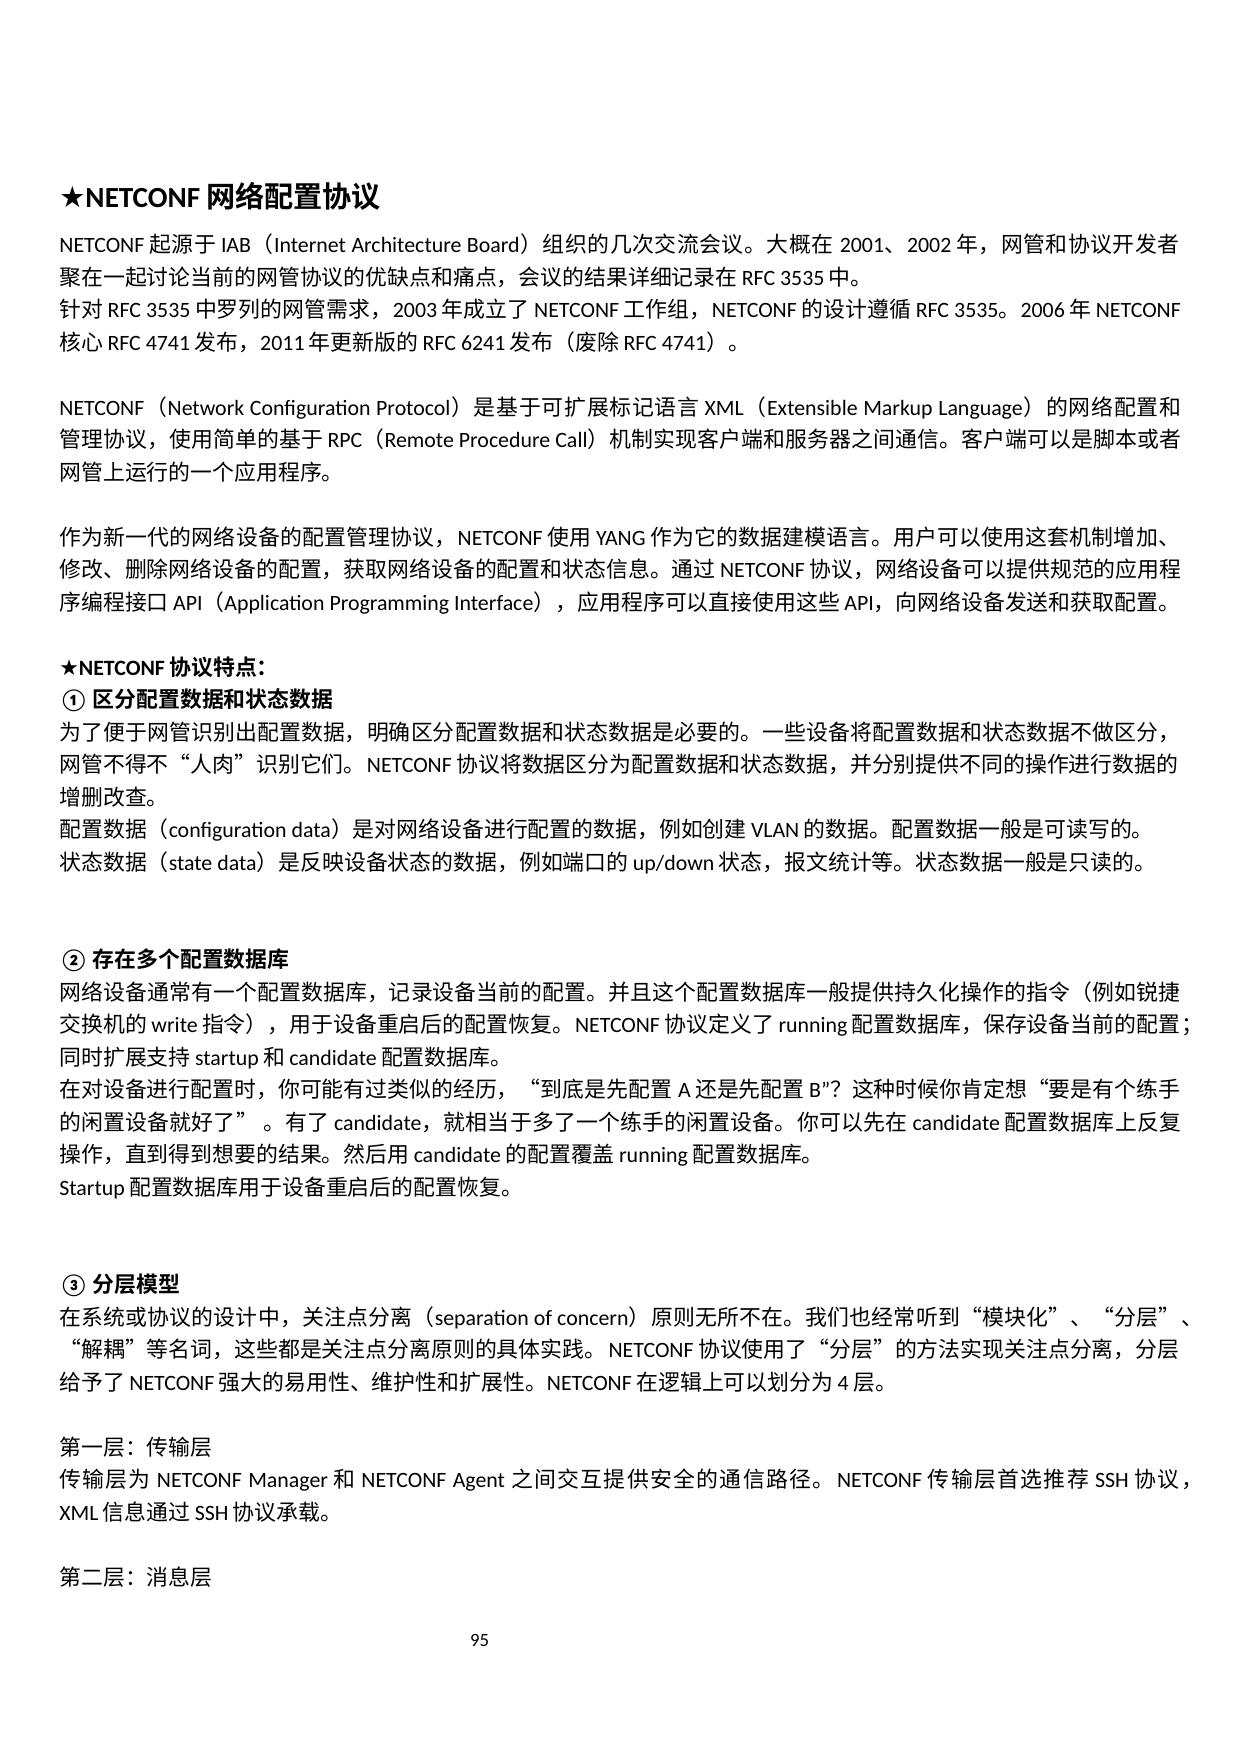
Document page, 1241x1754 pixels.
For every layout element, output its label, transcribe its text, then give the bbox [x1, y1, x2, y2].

text 第二层：消息层 [59, 1559, 1181, 1592]
text 作为新一代的网络设备的配置管理协议，NETCONF使用YANG作为它的数据建模语言。用户可以使用这套机制增加、修改、删除网络设备的配置，获取网络设备的配置和状态信息。通过NETCONF协议，网络设备可以提供规范的应用程序编程接口API（Application Programming Interface），应用程序可以直接使用这些API，向网络设备发送和获取配置。 [59, 519, 1181, 617]
text 为了便于网管识别出配置数据，明确区分配置数据和状态数据是必要的。一些设备将配置数据和状态数据不做区分，网管不得不“人肉”识别它们。NETCONF协议将数据区分为配置数据和状态数据，并分别提供不同的操作进行数据的增删改查。 [59, 714, 1181, 812]
text 配置数据（configuration data）是对网络设备进行配置的数据，例如创建VLAN的数据。配置数据一般是可读写的。 [59, 812, 1181, 844]
text ★NETCONF协议特点： [59, 649, 1181, 682]
text 状态数据（state data）是反映设备状态的数据，例如端口的up/down状态，报文统计等。状态数据一般是只读的。 [59, 844, 1181, 877]
text ①区分配置数据和状态数据 [59, 682, 1181, 714]
text 针对RFC 3535中罗列的网管需求，2003年成立了NETCONF工作组，NETCONF的设计遵循RFC 3535。2006年NETCONF核心RFC 4741发布，2011年更新版的RFC 6241发布（废除RFC 4741）。 [59, 292, 1181, 357]
text 传输层为NETCONF Manager和NETCONF Agent之间交互提供安全的通信路径。NETCONF传输层首选推荐SSH协议，XML信息通过SSH协议承载。 [59, 1462, 1181, 1527]
text 在系统或协议的设计中，关注点分离（separation of concern）原则无所不在。我们也经常听到“模块化”、“分层”、“解耦”等名词，这些都是关注点分离原则的具体实践。NETCONF协议使用了“分层”的方法实现关注点分离，分层给予了NETCONF强大的易用性、维护性和扩展性。NETCONF在逻辑上可以划分为4层。 [59, 1299, 1181, 1397]
text Startup配置数据库用于设备重启后的配置恢复。 [59, 1169, 1181, 1202]
text NETCONF（Network Configuration Protocol）是基于可扩展标记语言XML（Extensible Markup Language）的网络配置和管理协议，使用简单的基于RPC（Remote Procedure Call）机制实现客户端和服务器之间通信。客户端可以是脚本或者网管上运行的一个应用程序。 [59, 389, 1181, 487]
text NETCONF起源于IAB（Internet Architecture Board）组织的几次交流会议。大概在2001、2002年，网管和协议开发者聚在一起讨论当前的网管协议的优缺点和痛点，会议的结果详细记录在RFC 3535中。 [59, 227, 1181, 292]
text ③分层模型 [59, 1267, 1181, 1299]
text ②存在多个配置数据库 [59, 942, 1181, 974]
text 第一层：传输层 [59, 1429, 1181, 1462]
text ★NETCONF网络配置协议 [59, 162, 1181, 227]
text 在对设备进行配置时，你可能有过类似的经历，“到底是先配置A还是先配置B”？这种时候你肯定想“要是有个练手的闲置设备就好了” 。有了candidate，就相当于多了一个练手的闲置设备。你可以先在candidate配置数据库上反复操作，直到得到想要的结果。然后用candidate的配置覆盖running配置数据库。 [59, 1072, 1181, 1169]
text 网络设备通常有一个配置数据库，记录设备当前的配置。并且这个配置数据库一般提供持久化操作的指令（例如锐捷交换机的write指令），用于设备重启后的配置恢复。NETCONF协议定义了running配置数据库，保存设备当前的配置；同时扩展支持startup和candidate配置数据库。 [59, 974, 1181, 1072]
